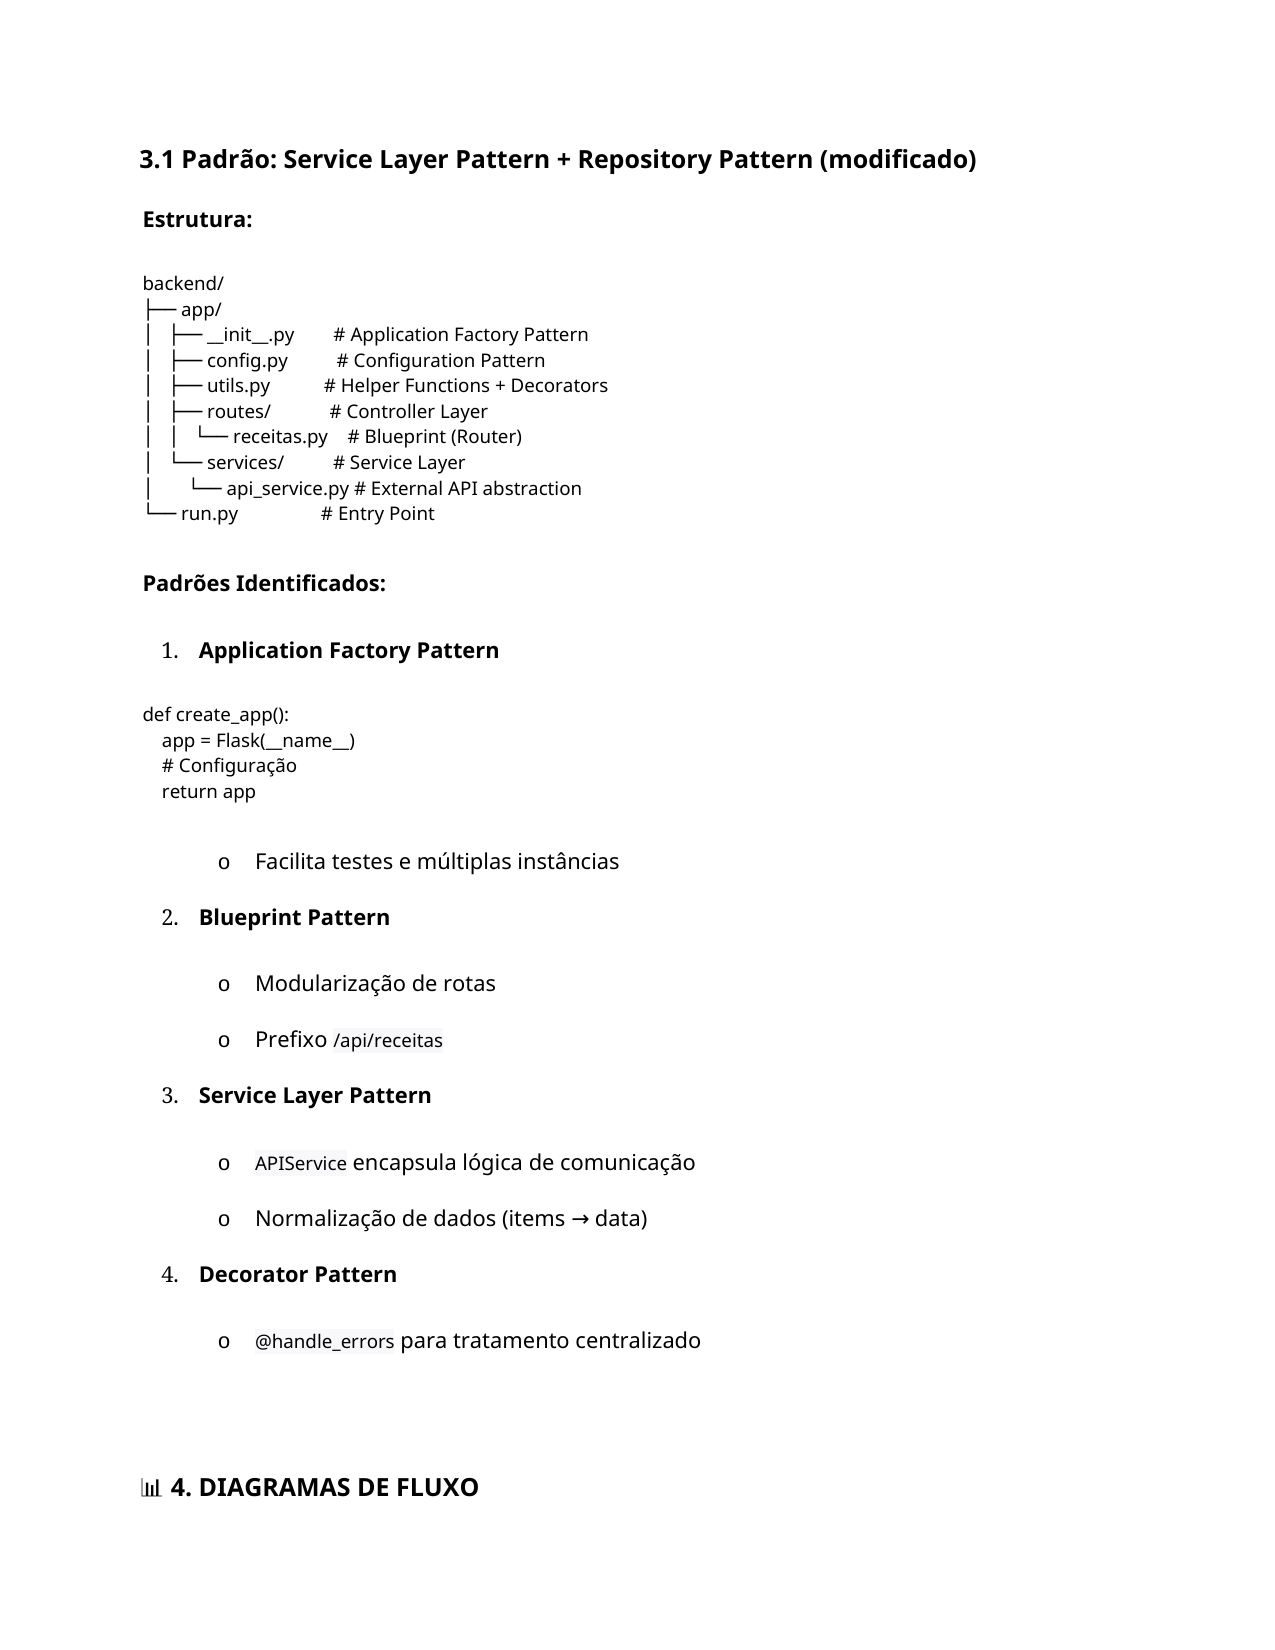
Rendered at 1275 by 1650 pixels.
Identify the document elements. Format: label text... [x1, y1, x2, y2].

text Padrões Identificados: [142, 568, 1133, 598]
list Facilita testes e múltiplas instâncias [217, 846, 1133, 876]
list Normalização de dados (items → data) [217, 1203, 1133, 1233]
list Decorator Pattern [161, 1258, 1133, 1288]
list Prefixo /api/receitas [217, 1024, 1133, 1054]
list @handle_errors para tratamento centralizado [217, 1325, 1133, 1355]
list Service Layer Pattern [161, 1080, 1133, 1110]
list Blueprint Pattern [161, 902, 1133, 931]
list APIService encapsula lógica de comunicação [217, 1147, 1133, 1177]
text 3.1 Padrão: Service Layer Pattern + Repository Pattern (modificado) [139, 142, 1133, 176]
list Application Factory Pattern [161, 635, 1133, 664]
list Modularização de rotas [217, 968, 1133, 998]
text Estrutura: [142, 204, 1133, 234]
text 📊 4. DIAGRAMAS DE FLUXO [139, 1469, 1133, 1503]
